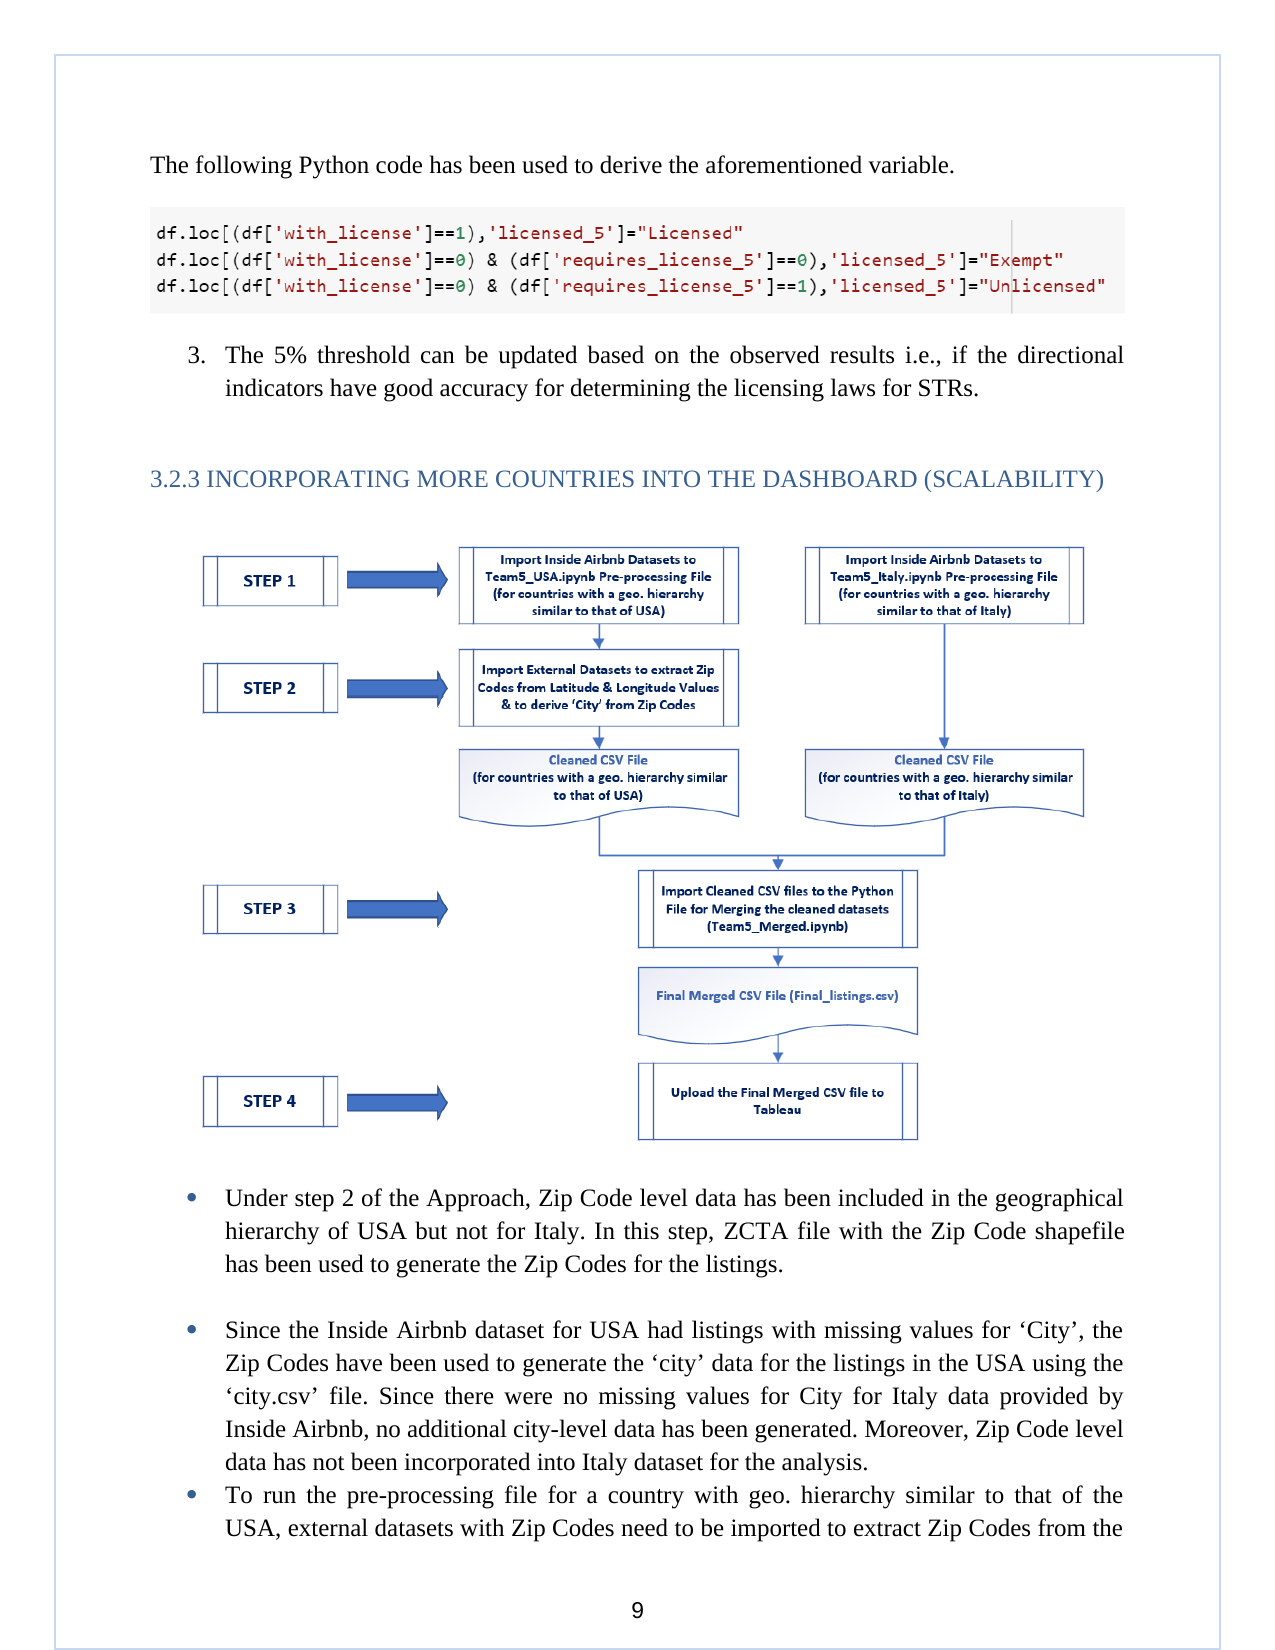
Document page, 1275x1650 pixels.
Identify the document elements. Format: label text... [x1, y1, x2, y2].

picture [150, 521, 1125, 1157]
text 3.2.3 INCORPORATING MORE COUNTRIES INTO THE DASHBOARD (SCALABILITY) [150, 464, 1125, 492]
list Under step 2 of the Approach, Zip Code level data has been included in the geographical hierarchy of USA but not for Italy. In this step, ZCTA file with the Zip Code shapefile has been used to generate the Zip Codes for the listings. [187, 1183, 1125, 1278]
list Since the Inside Airbnb dataset for USA had listings with missing values for ‘City’, the Zip Codes have been used to generate the ‘city’ data for the listings in the USA using the ‘city.csv’ file. Since there were no missing values for City for Italy data provided by Inside Airbnb, no additional city-level data has been generated. Moreover, Zip Code level data has not been incorporated into Italy dataset for the analysis. [187, 1315, 1125, 1476]
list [187, 1480, 1125, 1542]
picture [150, 207, 1125, 314]
text The following Python code has been used to derive the aforementioned variable. [150, 150, 1125, 179]
list The 5% threshold can be updated based on the observed results i.e., if the directional indicators have good accuracy for determining the licensing laws for STRs. [187, 340, 1125, 402]
